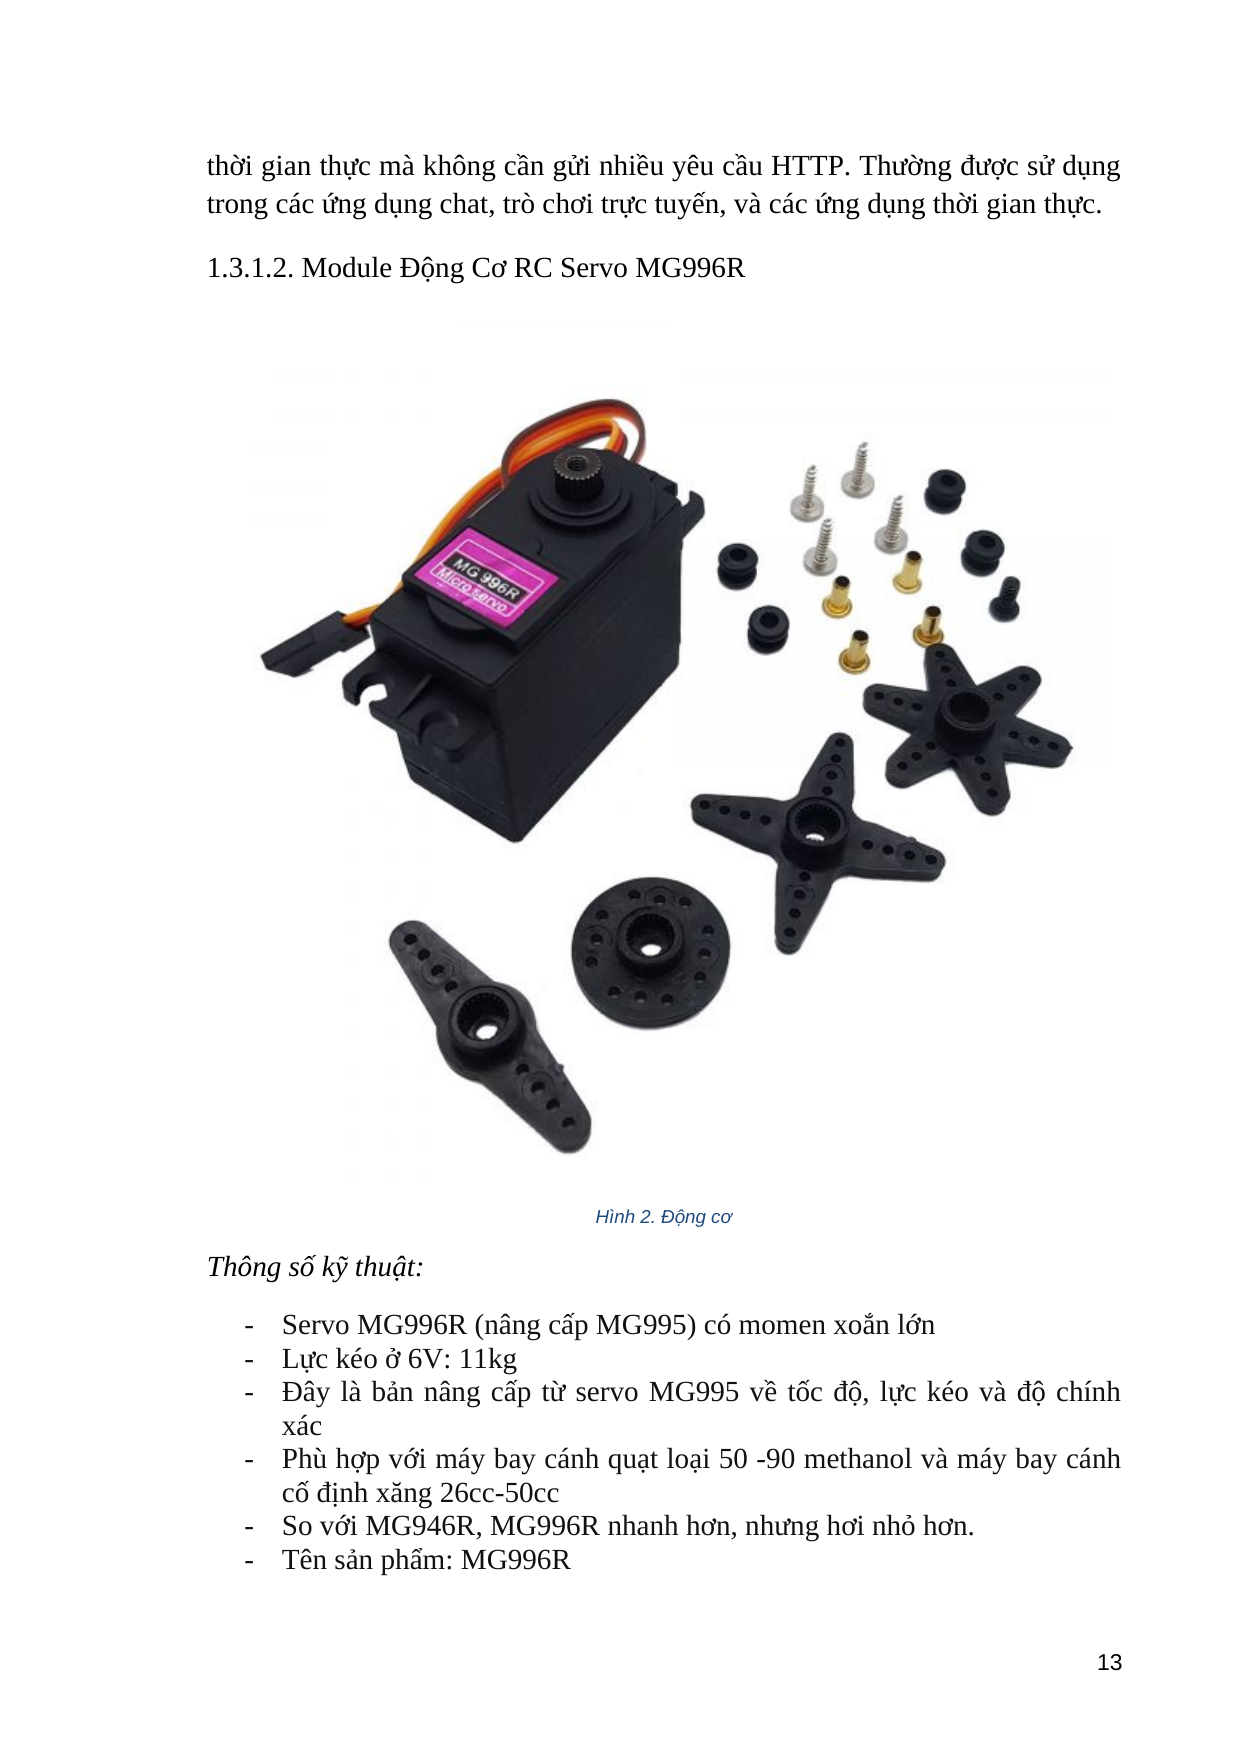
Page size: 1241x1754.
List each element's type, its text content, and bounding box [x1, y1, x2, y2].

list Tên sản phẩm: MG996R [244, 1542, 1122, 1576]
subtitle 1.3.1.2. Module Động Cơ RC Servo MG996R [287, 250, 1122, 283]
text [207, 148, 1122, 220]
list Servo MG996R (nâng cấp MG995) có momen xoắn lớn [244, 1307, 1122, 1341]
list So với MG946R, MG996R nhanh hơn, nhưng hơi nhỏ hơn. [244, 1508, 1122, 1542]
text Hình . Động cơ [207, 1206, 1122, 1228]
list Lực kéo ở 6V: 11kg [244, 1341, 1122, 1374]
text Thông số kỹ thuật: [207, 1249, 1122, 1282]
picture [217, 313, 1112, 1207]
list Phù hợp với máy bay cánh quạt loại 50 -90 methanol và máy bay cánh cố định xăng 26cc-50cc [244, 1441, 1122, 1508]
list Đây là bản nâng cấp từ servo MG995 về tốc độ, lực kéo và độ chính xác [244, 1374, 1122, 1441]
